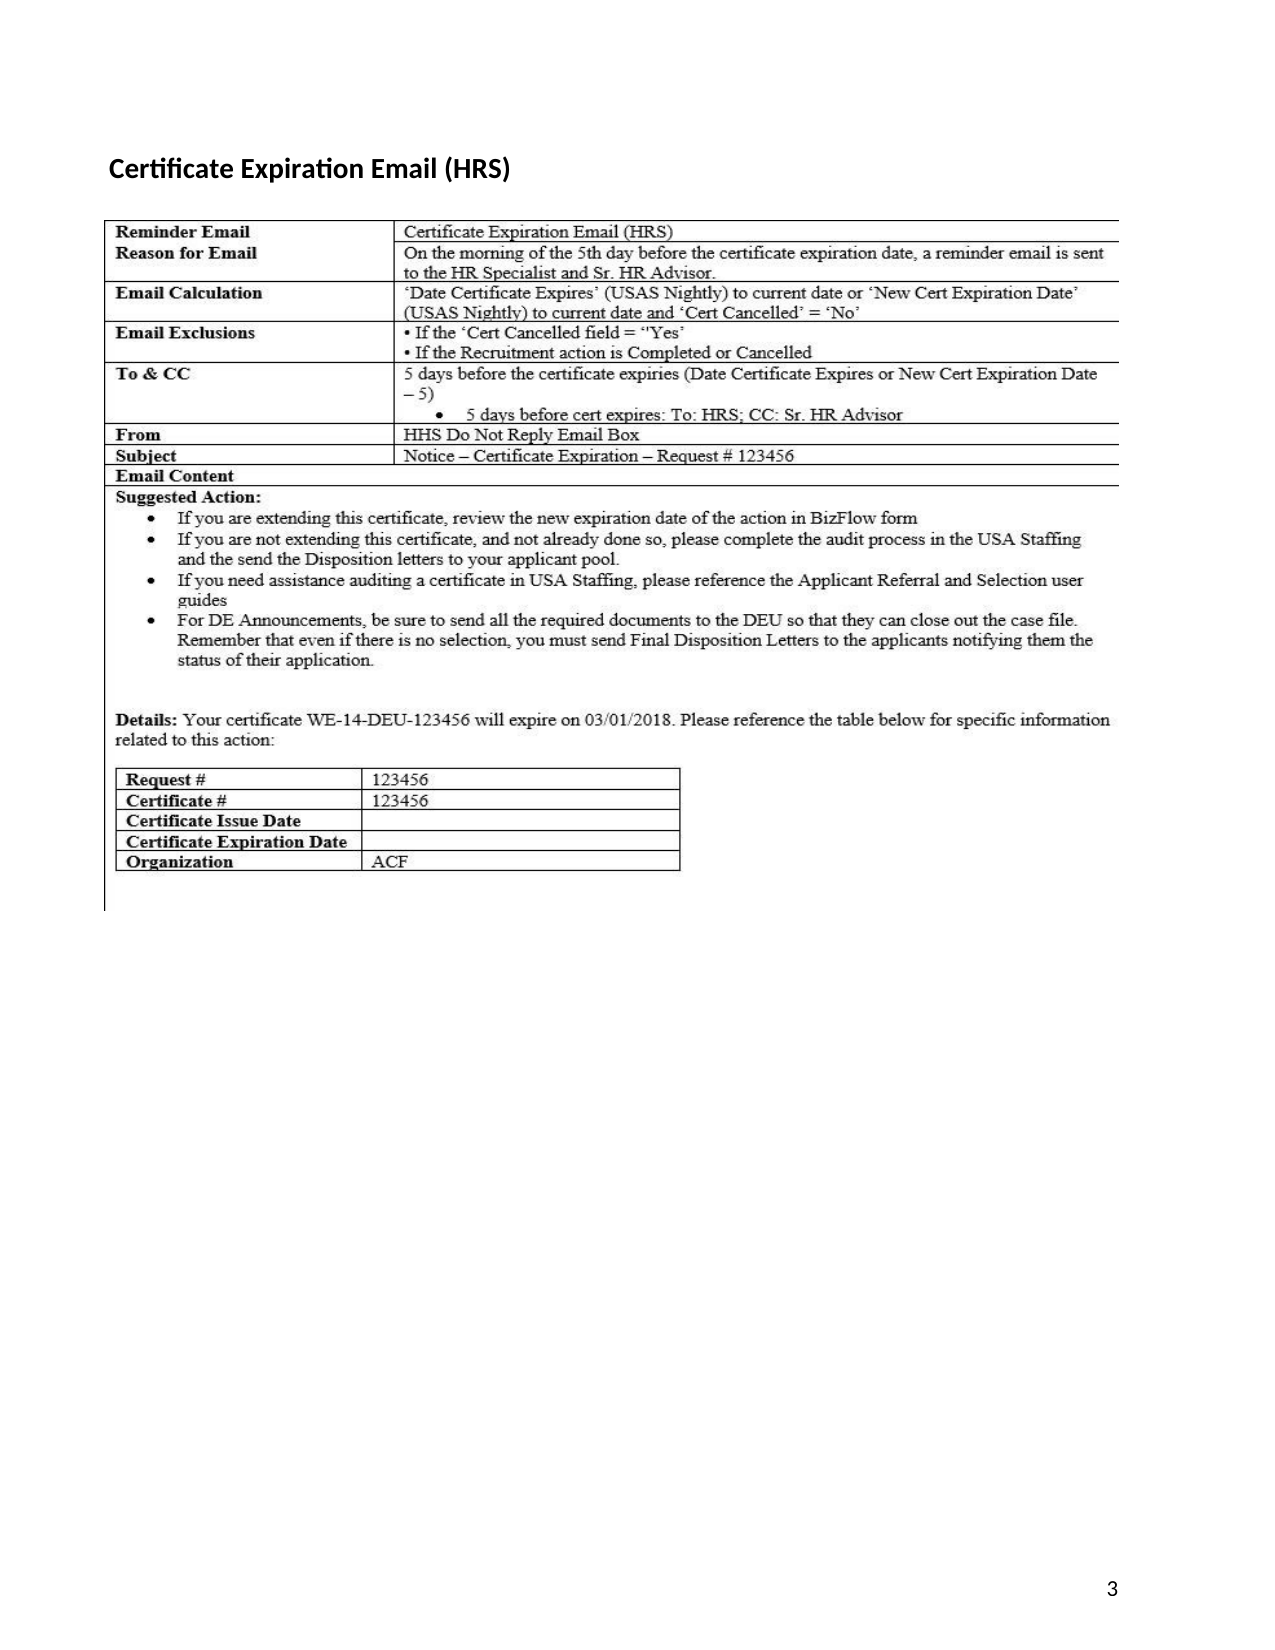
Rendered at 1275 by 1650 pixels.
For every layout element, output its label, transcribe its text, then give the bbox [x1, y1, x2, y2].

picture [104, 220, 1119, 911]
subtitle Certificate Expiration Email (HRS) [109, 150, 1135, 186]
